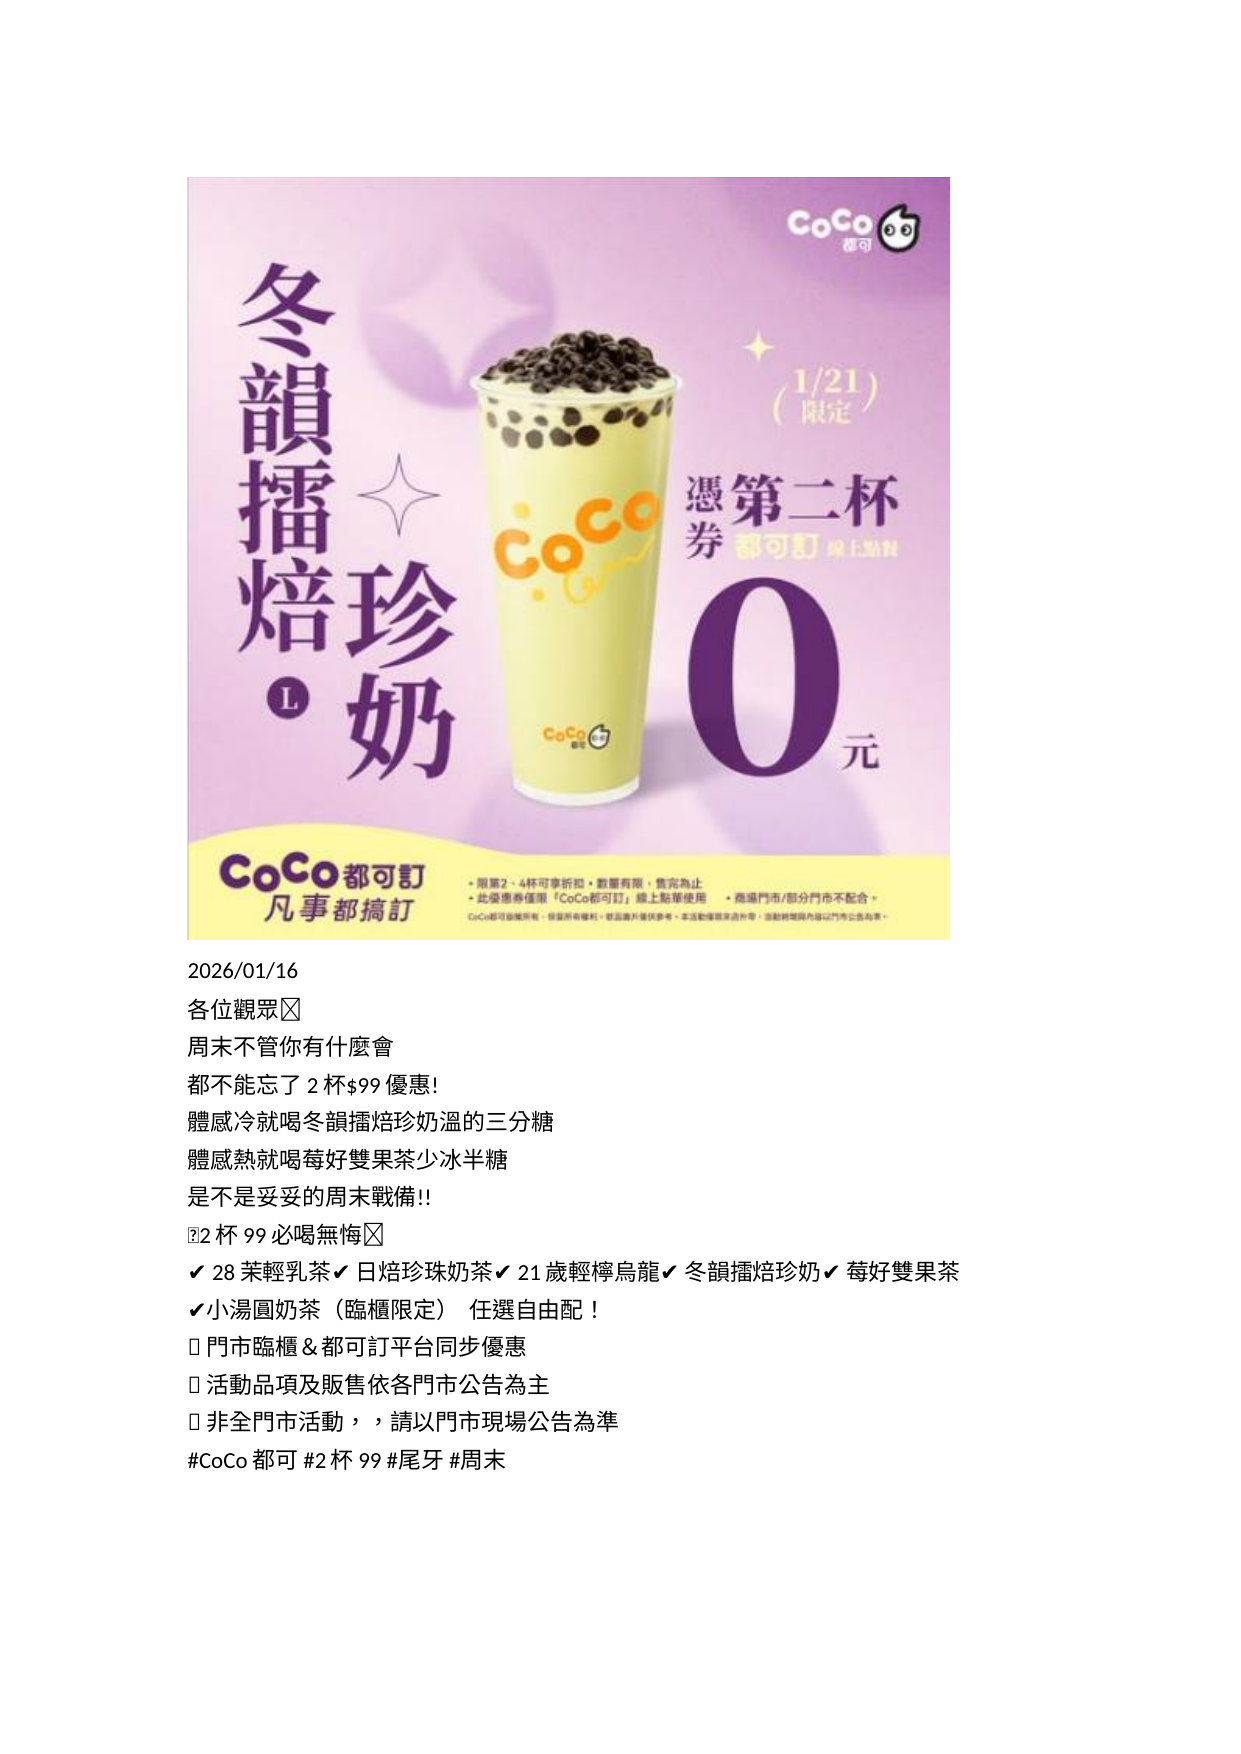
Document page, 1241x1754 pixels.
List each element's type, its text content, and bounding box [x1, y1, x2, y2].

text 體感冷就喝冬韻擂焙珍奶溫的三分糖 [187, 1102, 1053, 1139]
text 各位觀眾🎤 [187, 989, 1053, 1027]
text 📍 門市臨櫃＆都可訂平台同步優惠 [187, 1327, 1053, 1364]
text #CoCo都可 #2杯99 #尾牙 #周末 [187, 1439, 1053, 1477]
text 📍 非全門市活動，，請以門市現場公告為準 [187, 1402, 1053, 1439]
picture [187, 177, 951, 940]
text 2026/01/16 [187, 952, 1053, 989]
text ✔ 28茉輕乳茶✔ 日焙珍珠奶茶✔ 21歲輕檸烏龍✔ 冬韻擂焙珍奶✔ 莓好雙果茶 [187, 1252, 1053, 1289]
text 📍 活動品項及販售依各門市公告為主 [187, 1364, 1053, 1402]
text 是不是妥妥的周末戰備!! [187, 1177, 1053, 1214]
text ✔小湯圓奶茶（臨櫃限定） 任選自由配！ [187, 1289, 1053, 1327]
text 都不能忘了2杯$99優惠! [187, 1064, 1053, 1102]
text 🧋2杯99必喝無悔🧋 [187, 1214, 1053, 1252]
text 體感熱就喝莓好雙果茶少冰半糖 [187, 1139, 1053, 1177]
text 周末不管你有什麼會 [187, 1027, 1053, 1064]
